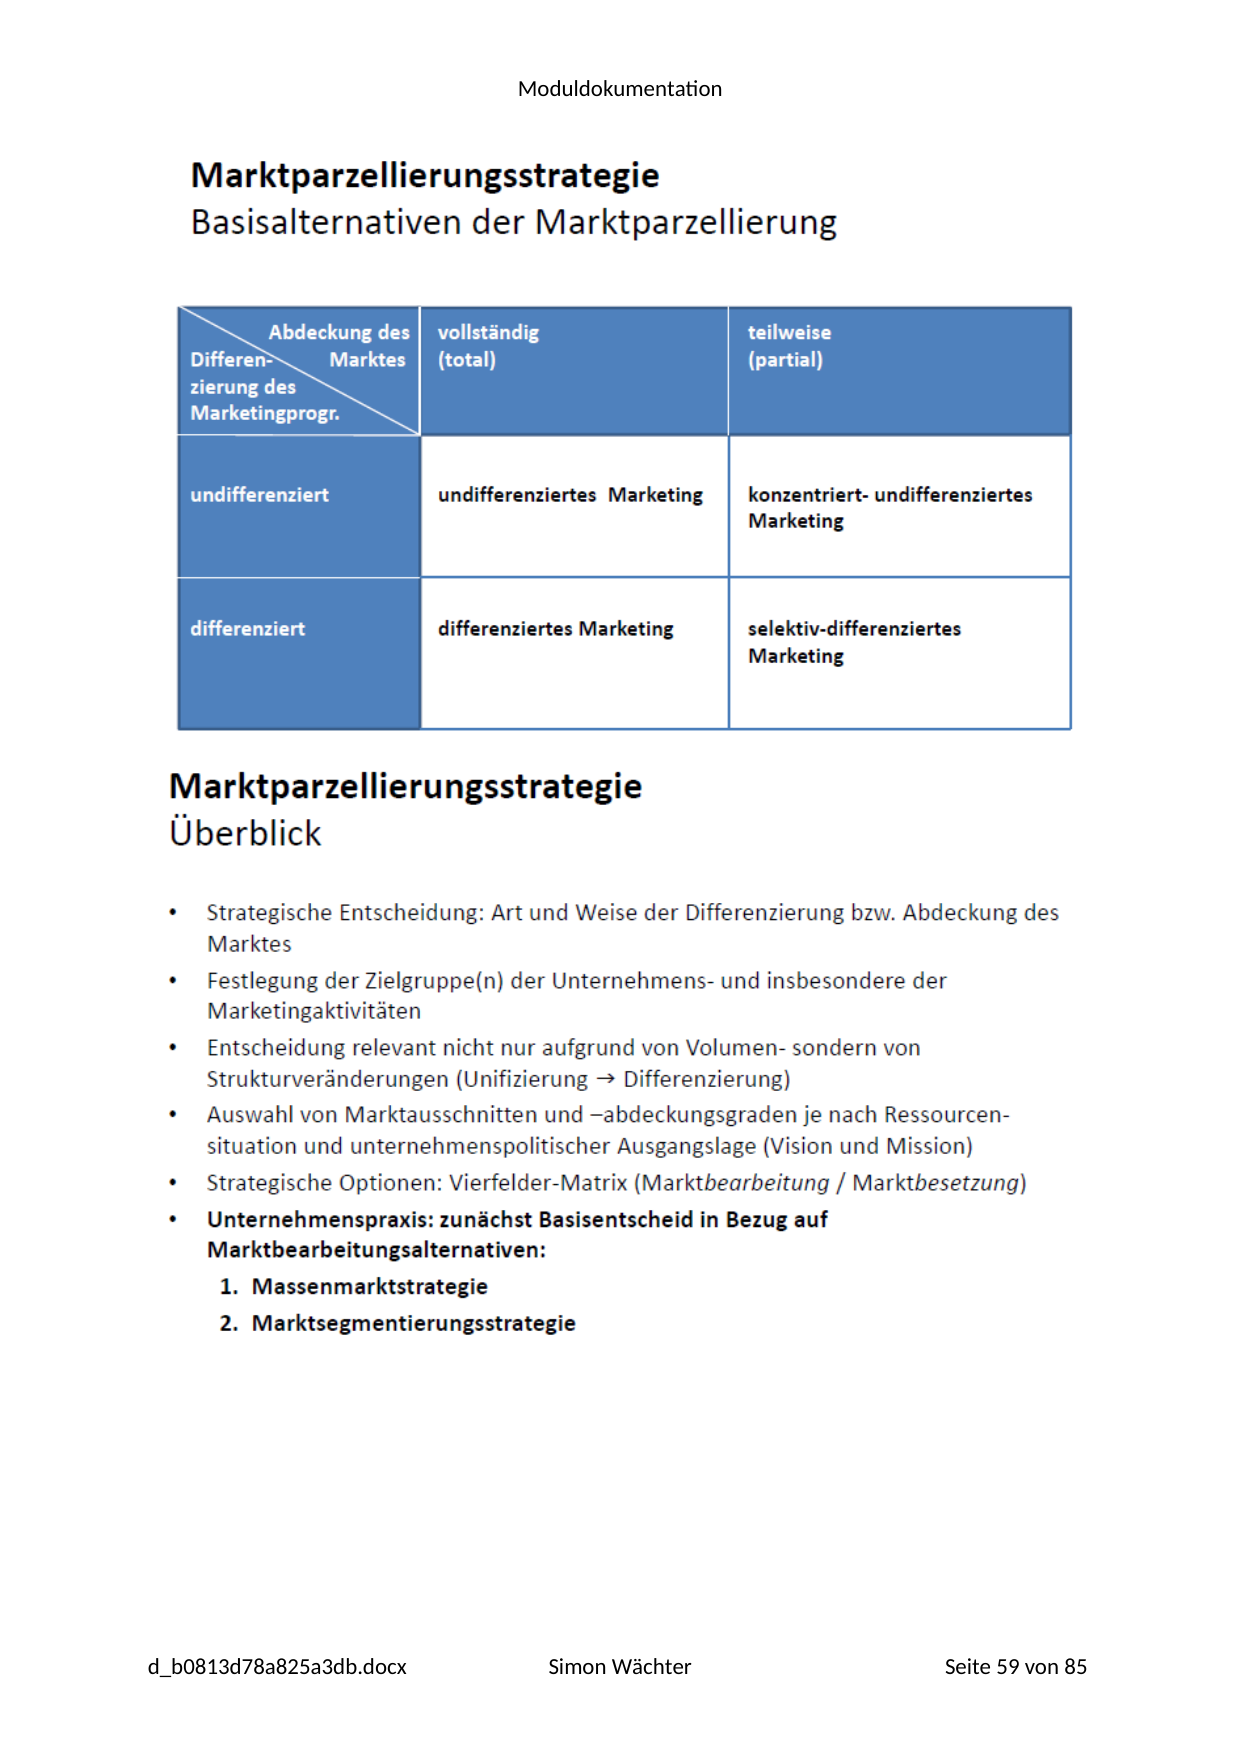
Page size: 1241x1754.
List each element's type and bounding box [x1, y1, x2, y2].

picture [147, 759, 1093, 1352]
picture [147, 147, 1093, 741]
